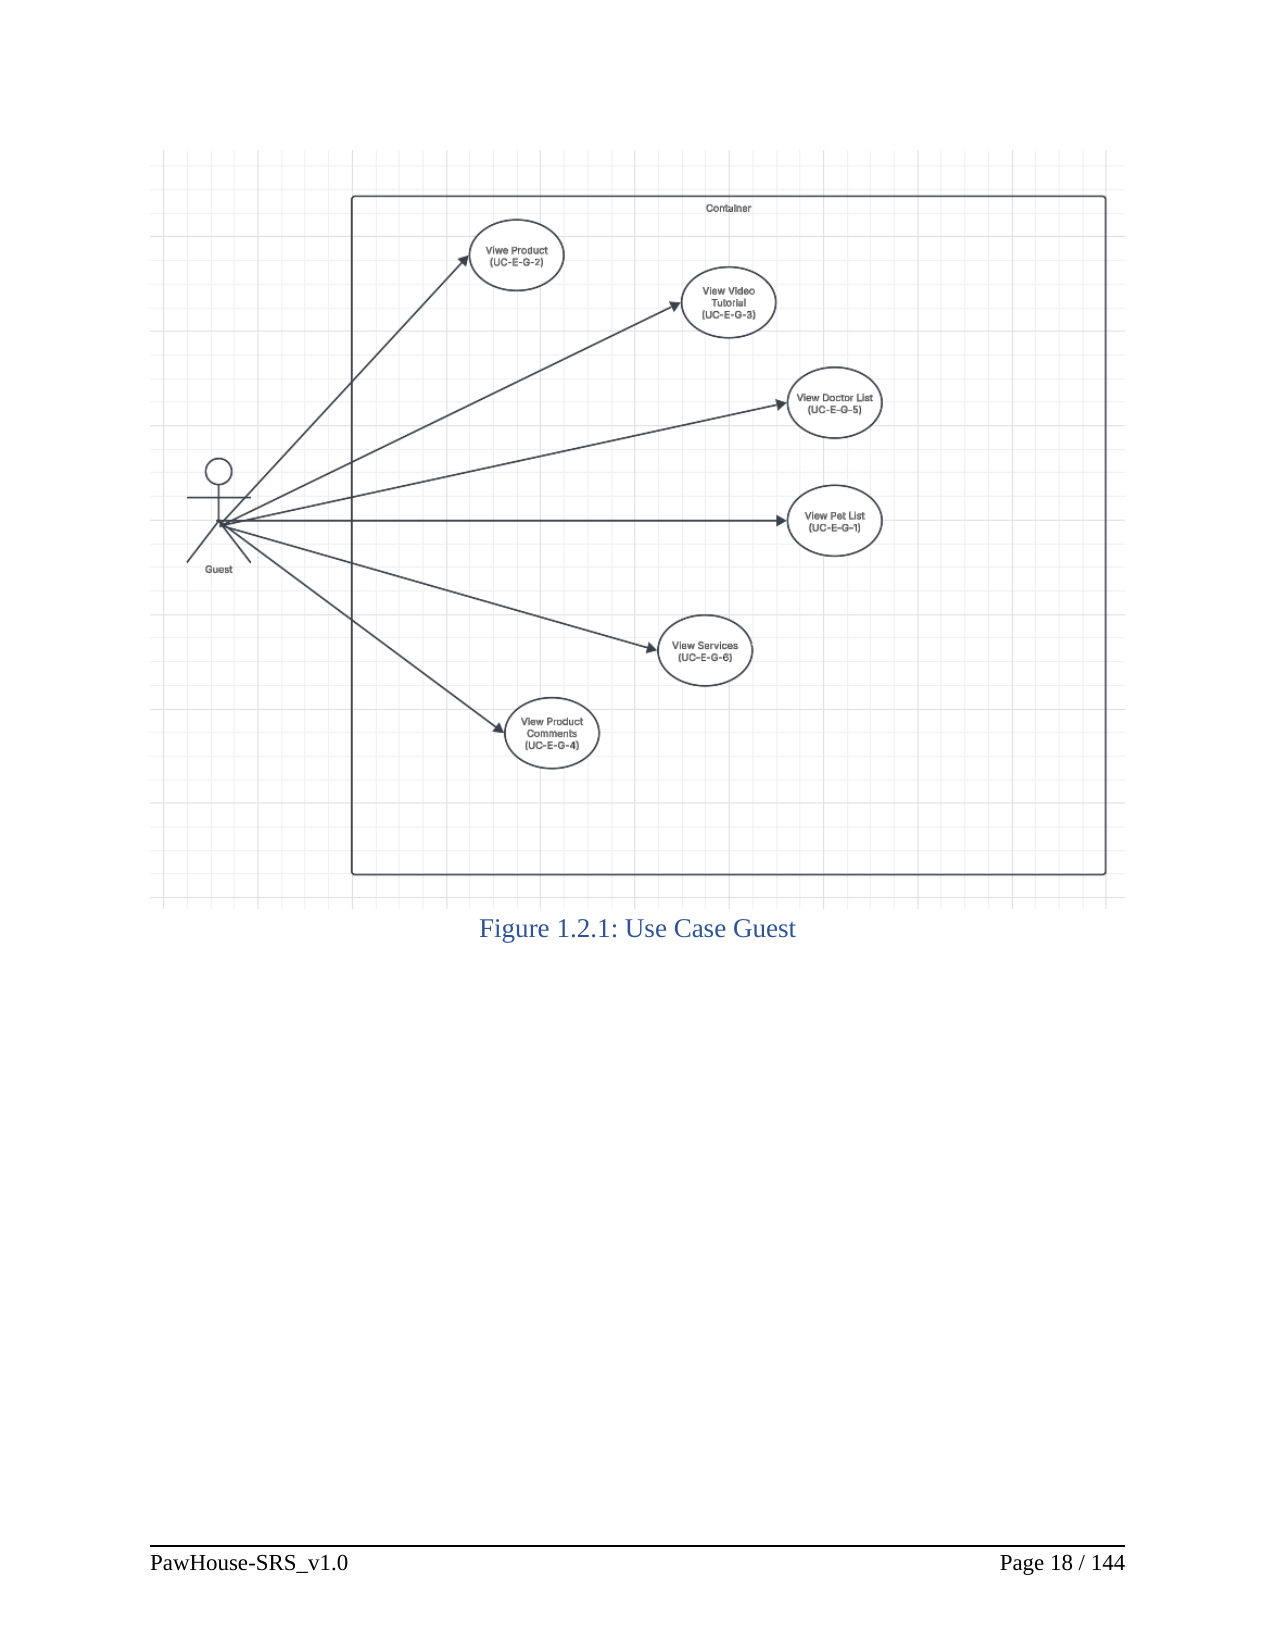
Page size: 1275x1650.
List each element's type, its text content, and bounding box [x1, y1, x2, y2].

subtitle Figure 1.2.1: Use Case Guest [150, 912, 1125, 944]
picture [150, 150, 1125, 909]
